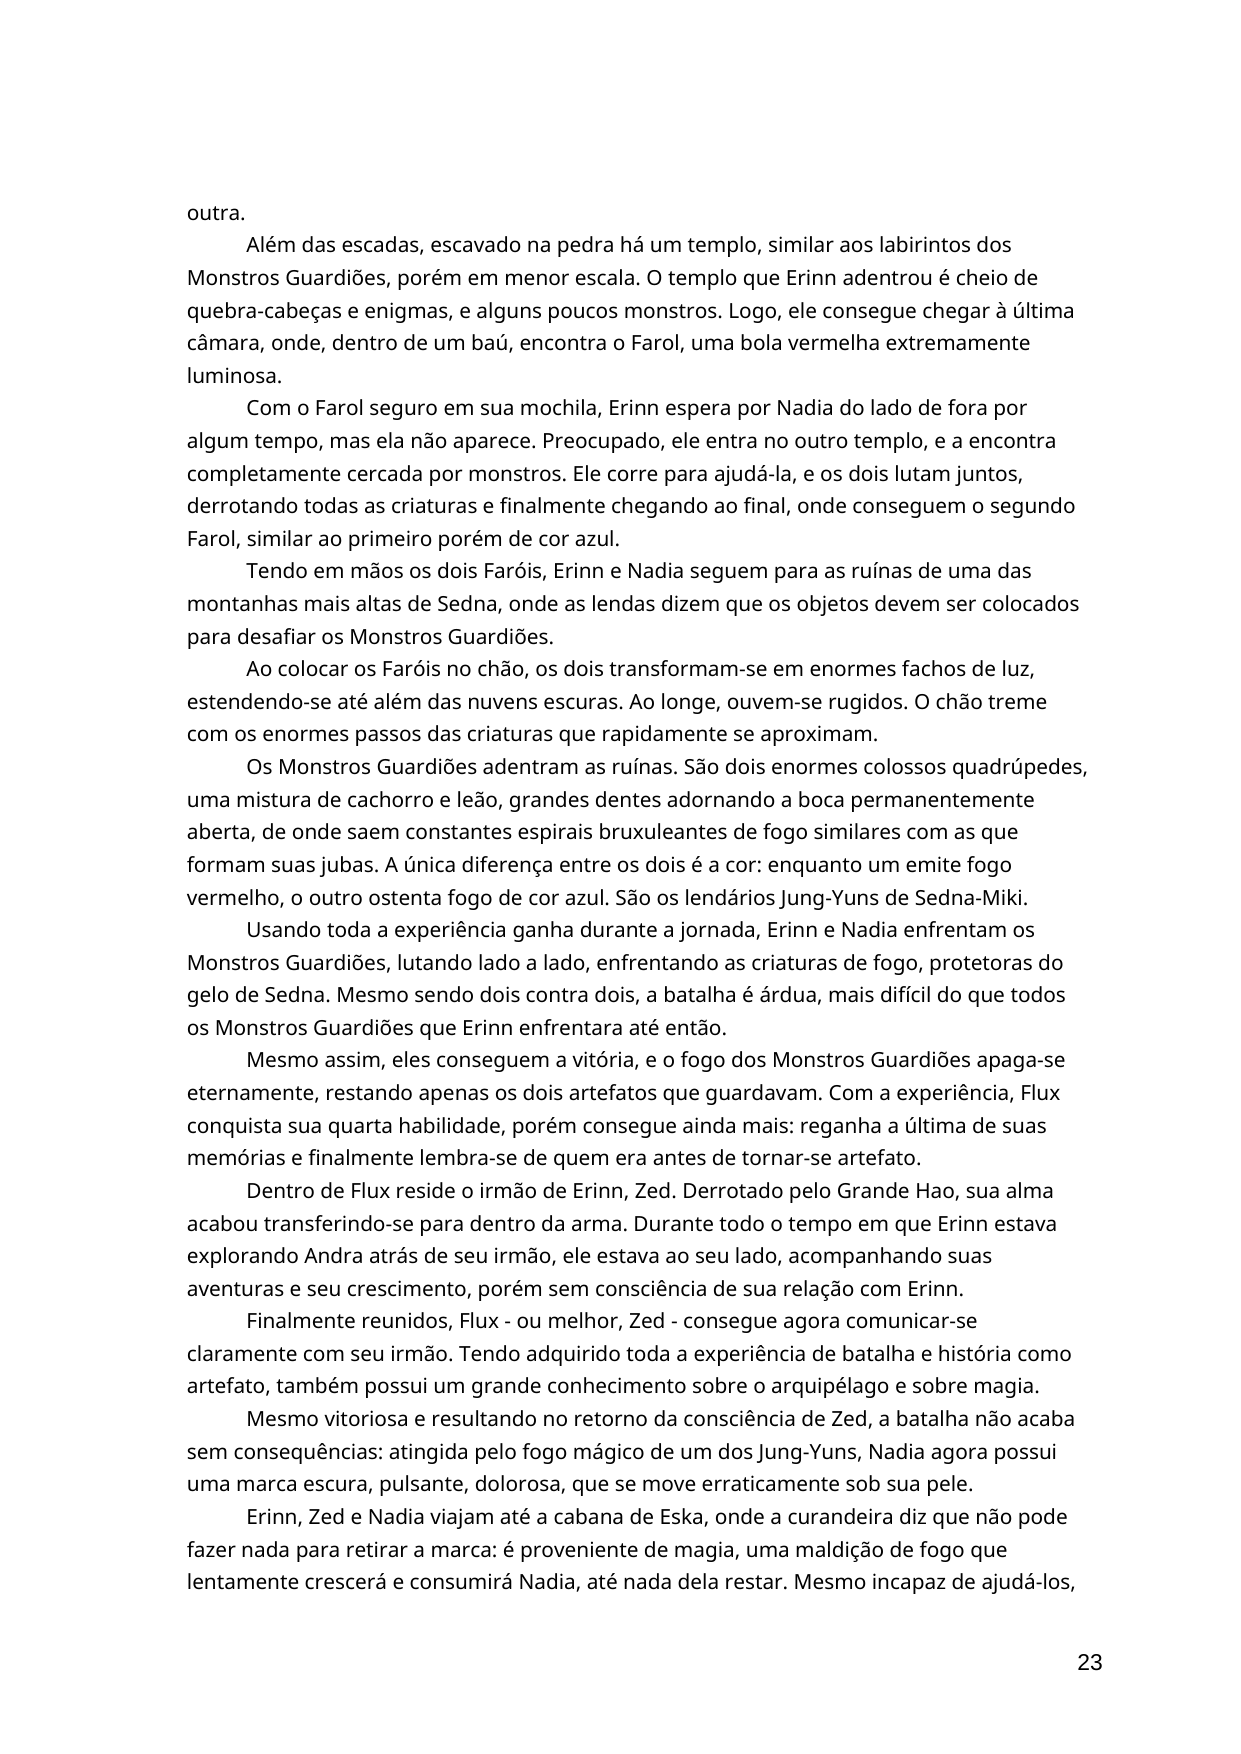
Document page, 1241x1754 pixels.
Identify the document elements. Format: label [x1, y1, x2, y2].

table_cell [166, 177, 1091, 1617]
